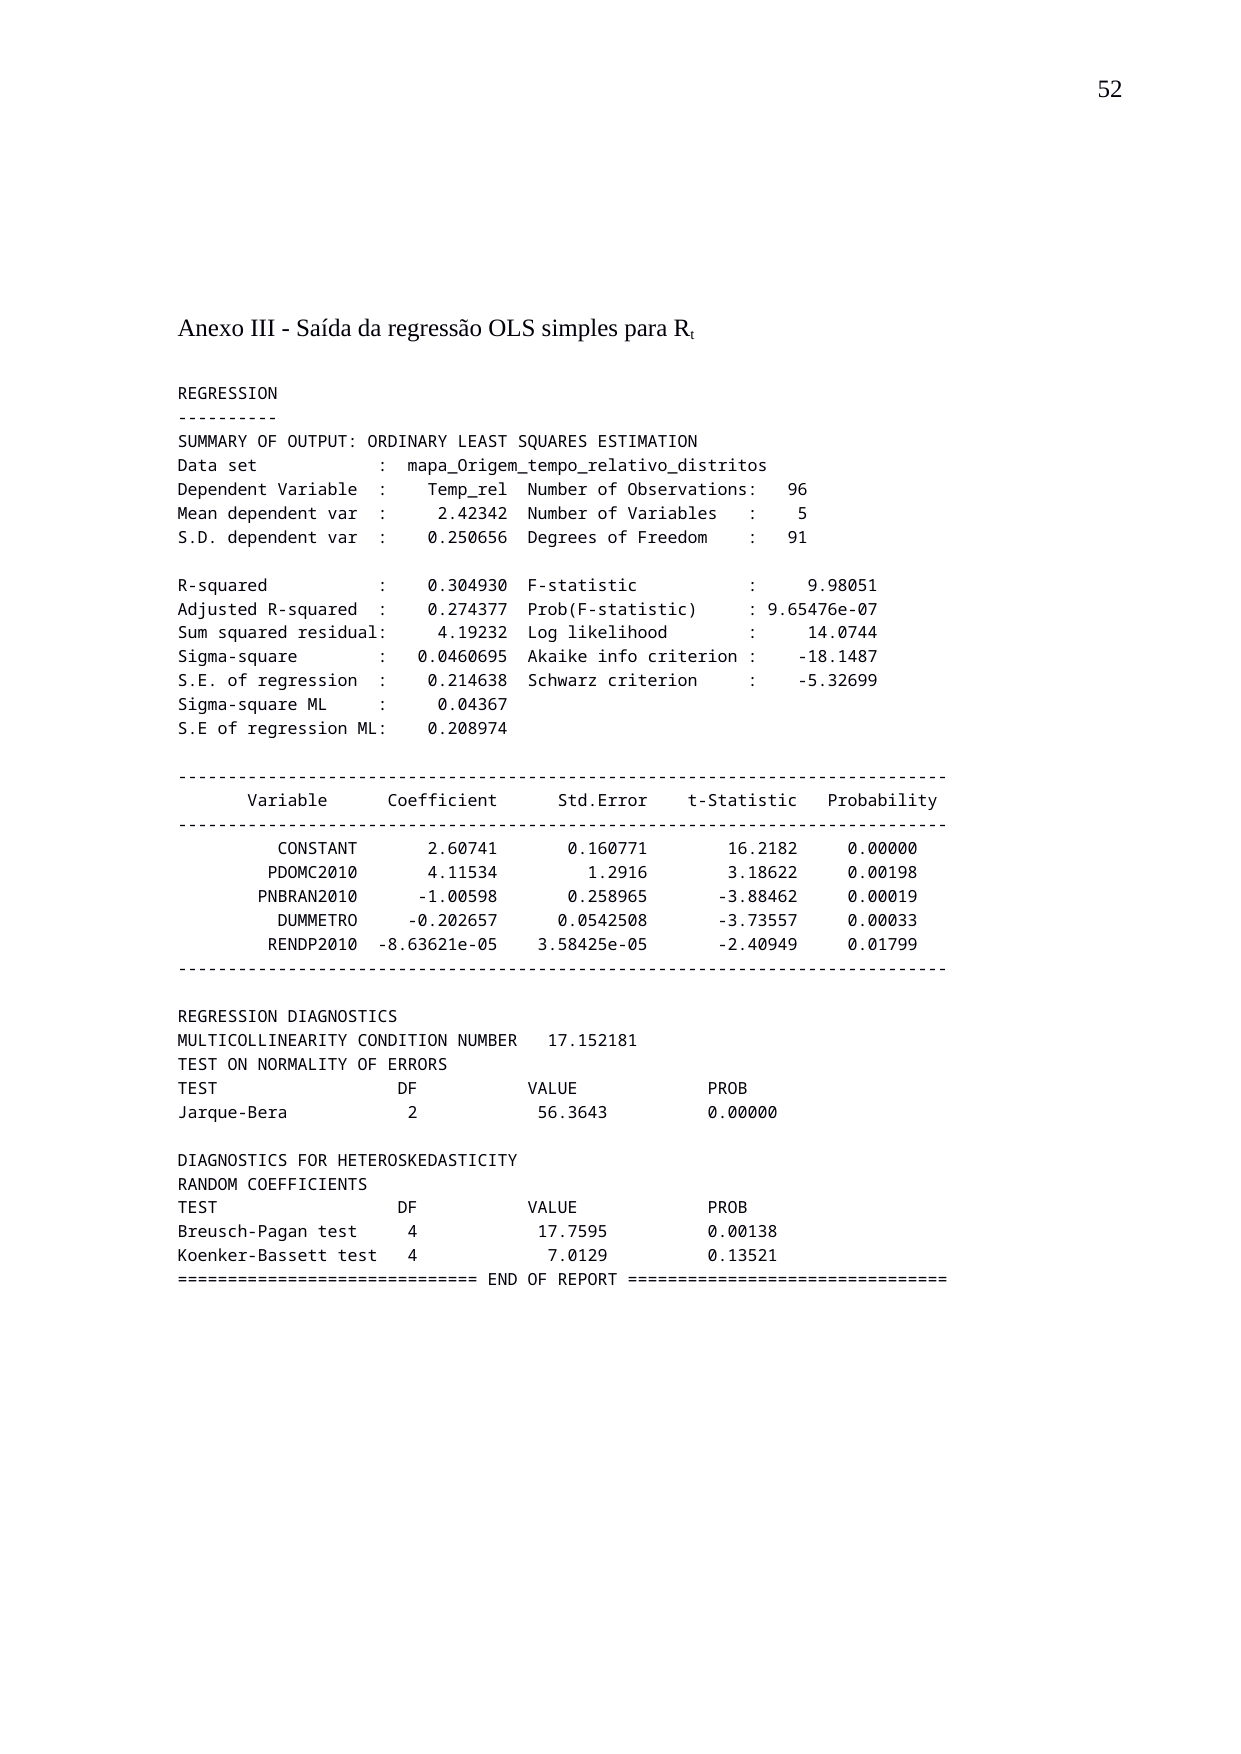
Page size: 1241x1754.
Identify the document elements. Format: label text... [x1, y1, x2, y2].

text Variable Coefficient Std.Error t-Statistic Probability [177, 789, 1122, 812]
text ---------- [177, 406, 1122, 428]
text RANDOM COEFFICIENTS [177, 1172, 1122, 1195]
text ----------------------------------------------------------------------------- [177, 765, 1122, 788]
text Anexo III - Saída da regressão OLS simples para Rt [177, 313, 1122, 342]
text PNBRAN2010 -1.00598 0.258965 -3.88462 0.00019 [177, 885, 1122, 907]
text REGRESSION [177, 382, 1122, 404]
text Sigma-square : 0.0460695 Akaike info criterion : -18.1487 [177, 645, 1122, 668]
text Data set : mapa_Origem_tempo_relativo_distritos [177, 453, 1122, 476]
text Sum squared residual: 4.19232 Log likelihood : 14.0744 [177, 621, 1122, 644]
text ----------------------------------------------------------------------------- [177, 957, 1122, 979]
text S.E of regression ML: 0.208974 [177, 717, 1122, 740]
text Adjusted R-squared : 0.274377 Prob(F-statistic) : 9.65476e-07 [177, 597, 1122, 620]
text CONSTANT 2.60741 0.160771 16.2182 0.00000 [177, 837, 1122, 859]
text Mean dependent var : 2.42342 Number of Variables : 5 [177, 501, 1122, 524]
text REGRESSION DIAGNOSTICS [177, 1004, 1122, 1027]
text MULTICOLLINEARITY CONDITION NUMBER 17.152181 [177, 1028, 1122, 1051]
text TEST ON NORMALITY OF ERRORS [177, 1052, 1122, 1075]
text TEST DF VALUE PROB [177, 1196, 1122, 1219]
text RENDP2010 -8.63621e-05 3.58425e-05 -2.40949 0.01799 [177, 933, 1122, 955]
text ============================== END OF REPORT ================================ [177, 1268, 1122, 1291]
text S.D. dependent var : 0.250656 Degrees of Freedom : 91 [177, 525, 1122, 548]
text PDOMC2010 4.11534 1.2916 3.18622 0.00198 [177, 861, 1122, 883]
text Koenker-Bassett test 4 7.0129 0.13521 [177, 1244, 1122, 1267]
text TEST DF VALUE PROB [177, 1076, 1122, 1099]
text SUMMARY OF OUTPUT: ORDINARY LEAST SQUARES ESTIMATION [177, 429, 1122, 452]
text S.E. of regression : 0.214638 Schwarz criterion : -5.32699 [177, 669, 1122, 692]
text Breusch-Pagan test 4 17.7595 0.00138 [177, 1220, 1122, 1243]
text Dependent Variable : Temp_rel Number of Observations: 96 [177, 477, 1122, 500]
text Sigma-square ML : 0.04367 [177, 693, 1122, 716]
text R-squared : 0.304930 F-statistic : 9.98051 [177, 573, 1122, 596]
text Jarque-Bera 2 56.3643 0.00000 [177, 1100, 1122, 1123]
text ----------------------------------------------------------------------------- [177, 813, 1122, 836]
text DIAGNOSTICS FOR HETEROSKEDASTICITY [177, 1148, 1122, 1171]
text DUMMETRO -0.202657 0.0542508 -3.73557 0.00033 [177, 909, 1122, 931]
